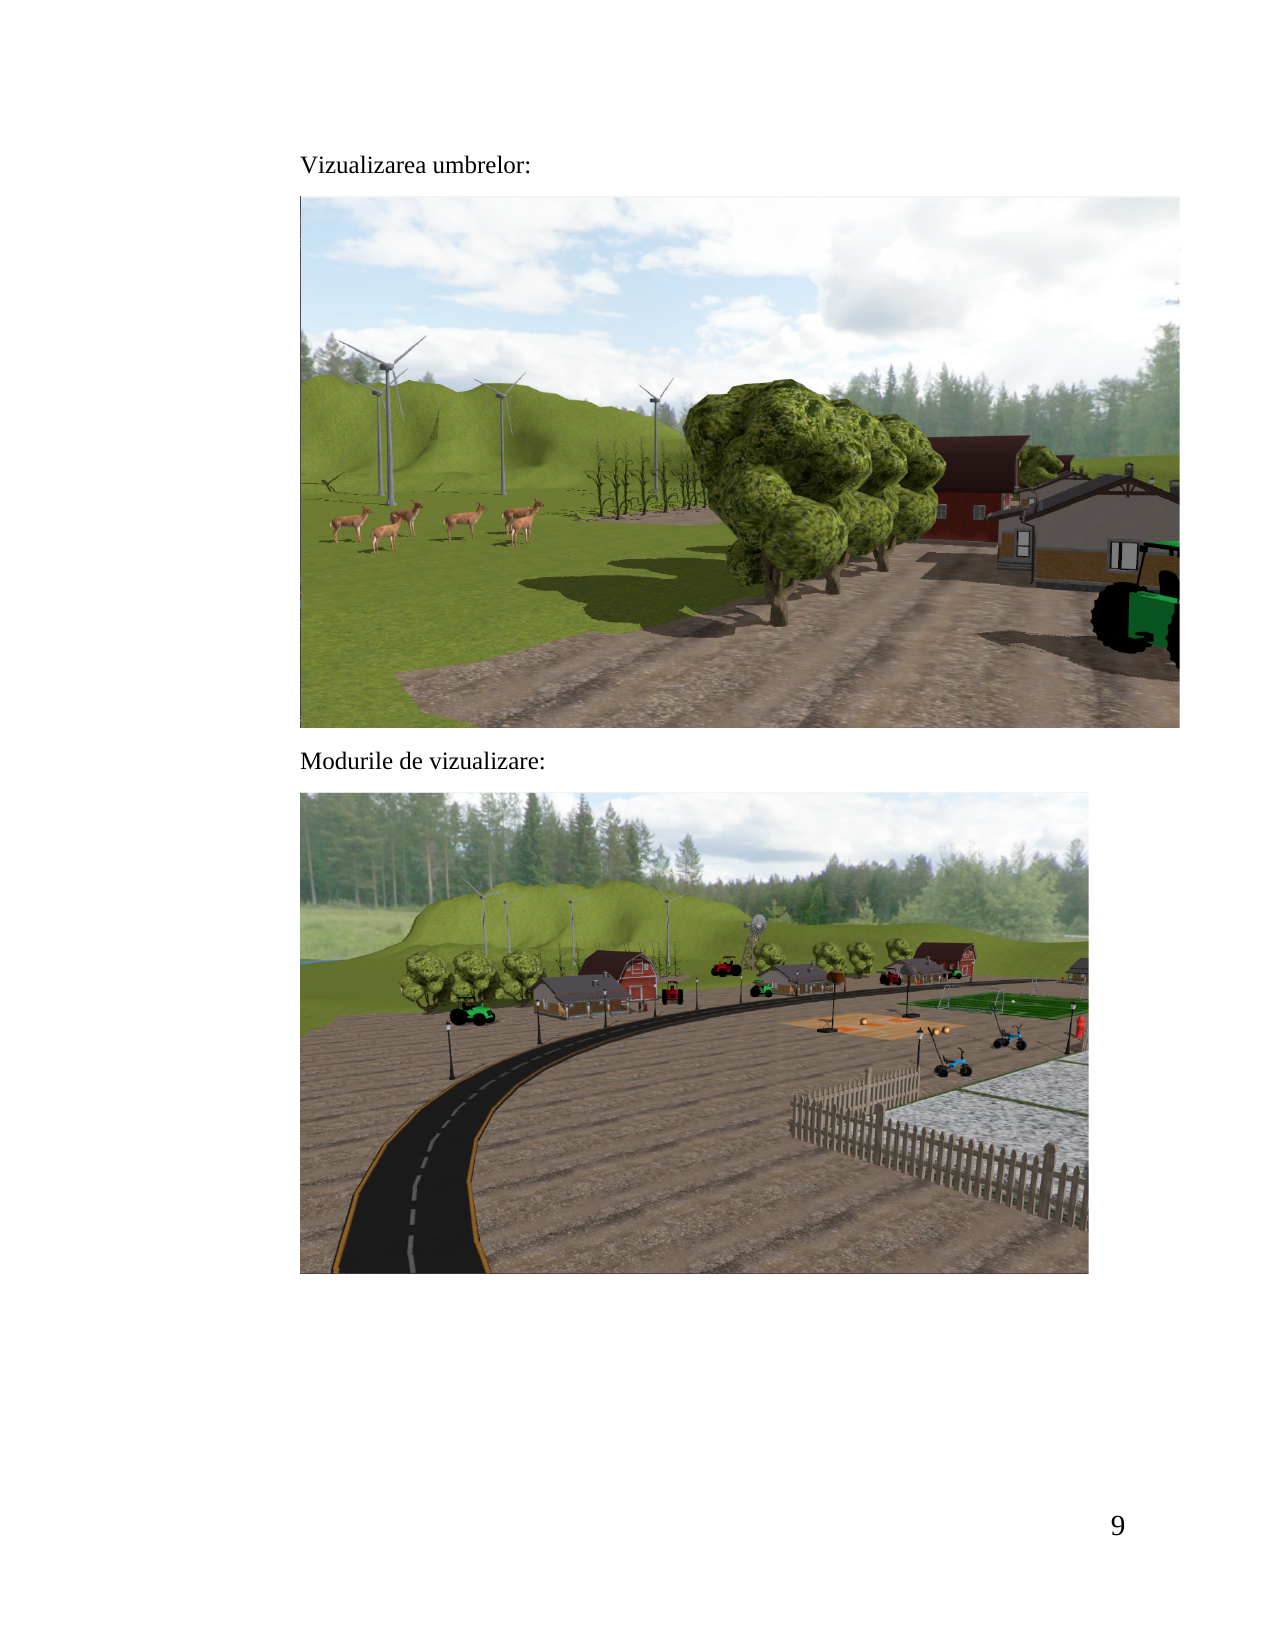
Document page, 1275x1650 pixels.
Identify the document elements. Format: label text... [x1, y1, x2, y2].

picture [300, 196, 1180, 728]
picture [300, 792, 1089, 1274]
text Modurile de vizualizare: [300, 746, 1125, 775]
text Vizualizarea umbrelor: [300, 150, 1125, 179]
